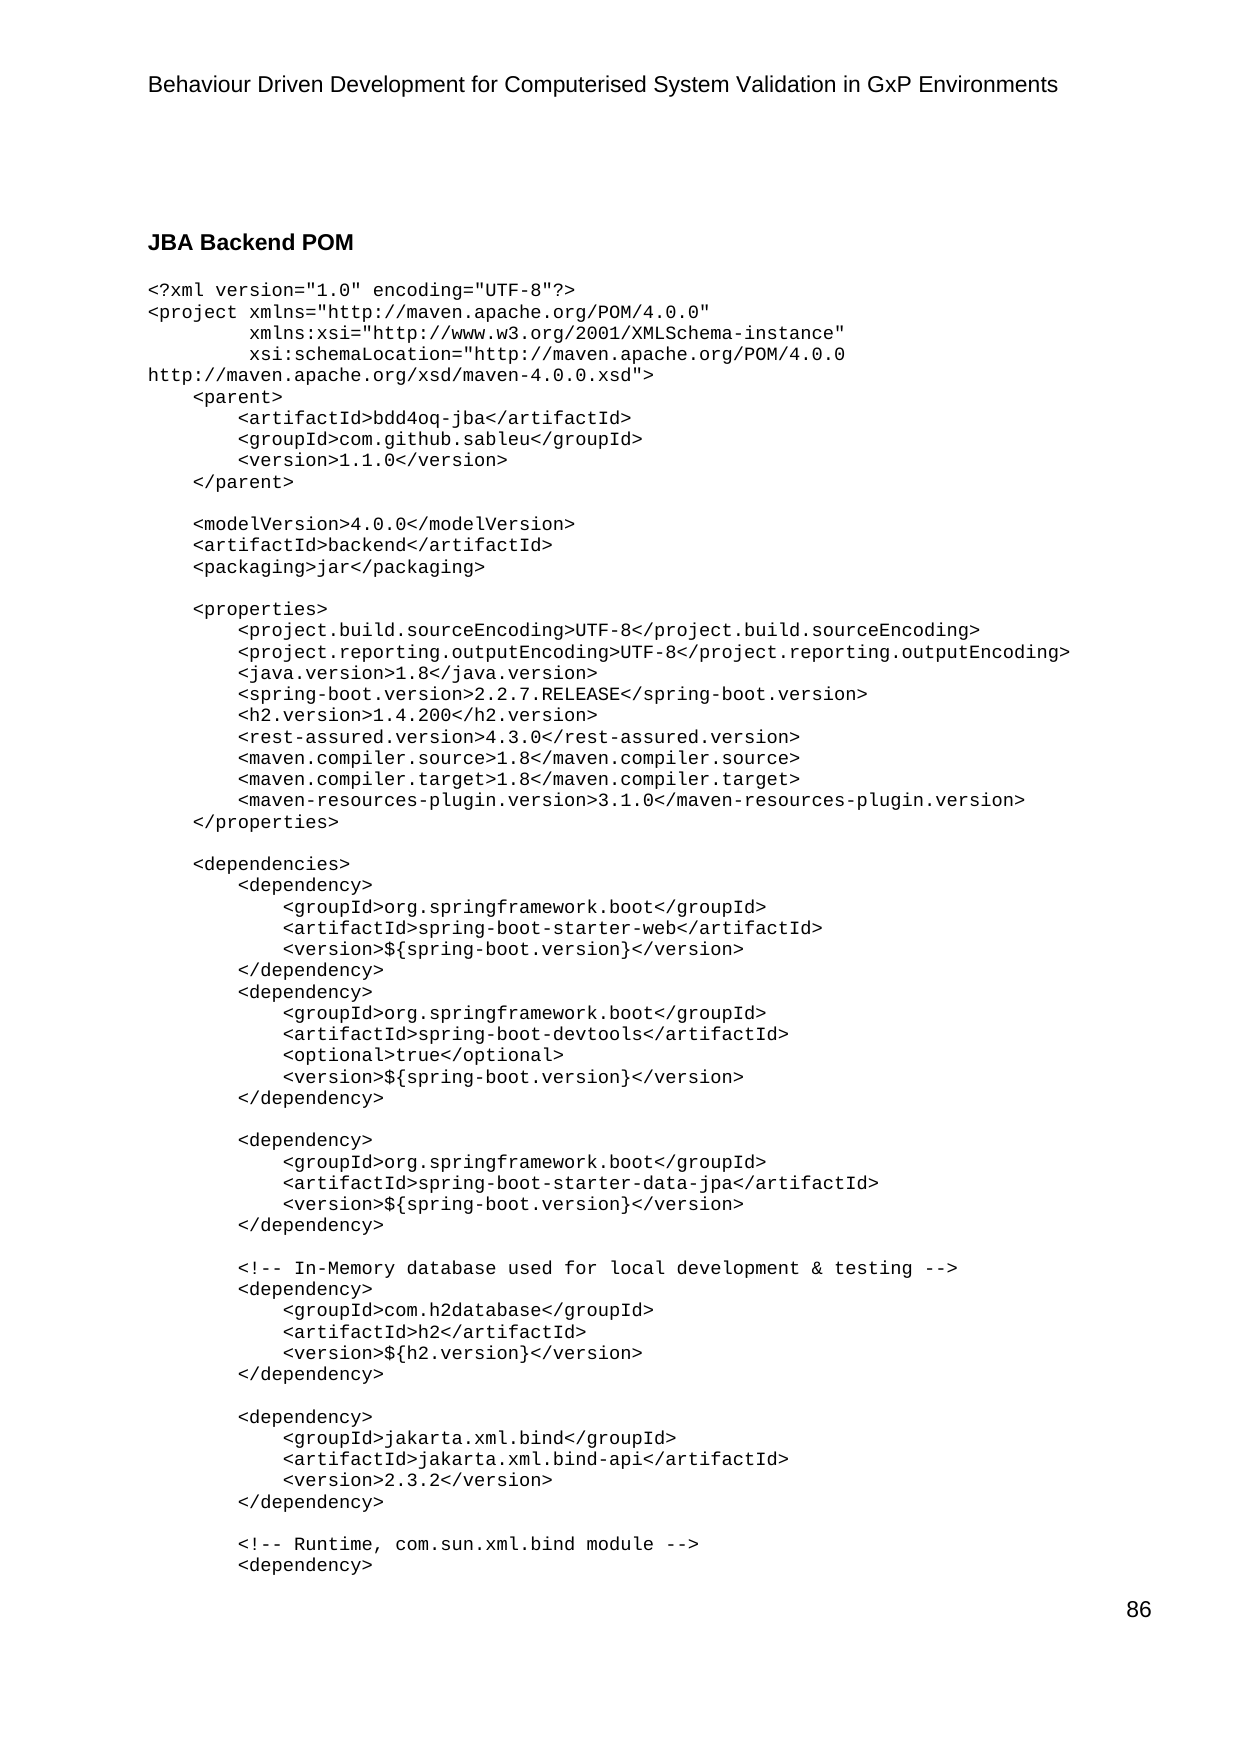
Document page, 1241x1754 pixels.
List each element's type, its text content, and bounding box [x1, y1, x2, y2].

text <artifactId>jakarta.xml.bind-api</artifactId> [148, 1450, 1152, 1471]
text <dependency> [148, 876, 1152, 897]
text <spring-boot.version>2.2.7.RELEASE</spring-boot.version> [148, 685, 1152, 706]
text </dependency> [148, 1216, 1152, 1237]
text <dependency> [148, 1407, 1152, 1429]
text <optional>true</optional> [148, 1046, 1152, 1067]
text <project.build.sourceEncoding>UTF-8</project.build.sourceEncoding> [148, 621, 1152, 642]
text <version>${spring-boot.version}</version> [148, 1067, 1152, 1089]
text <version>${spring-boot.version}</version> [148, 1195, 1152, 1216]
text </dependency> [148, 1365, 1152, 1386]
text <version>${h2.version}</version> [148, 1344, 1152, 1365]
text <!-- In-Memory database used for local development & testing --> [148, 1259, 1152, 1280]
text <rest-assured.version>4.3.0</rest-assured.version> [148, 727, 1152, 749]
text <project.reporting.outputEncoding>UTF-8</project.reporting.outputEncoding> [148, 642, 1152, 664]
text JBA Backend POM [148, 229, 1152, 256]
text <groupId>jakarta.xml.bind</groupId> [148, 1429, 1152, 1450]
text xsi:schemaLocation="http://maven.apache.org/POM/4.0.0 http://maven.apache.org/xsd/maven-4.0.0.xsd"> [148, 345, 1152, 387]
text <properties> [148, 600, 1152, 621]
text </parent> [148, 472, 1152, 494]
text <artifactId>h2</artifactId> [148, 1322, 1152, 1344]
text <artifactId>spring-boot-devtools</artifactId> [148, 1025, 1152, 1046]
text <artifactId>spring-boot-starter-web</artifactId> [148, 919, 1152, 940]
text <modelVersion>4.0.0</modelVersion> [148, 515, 1152, 536]
text <version>${spring-boot.version}</version> [148, 940, 1152, 961]
text <artifactId>bdd4oq-jba</artifactId> [148, 409, 1152, 430]
text <?xml version="1.0" encoding="UTF-8"?> [148, 281, 1152, 302]
text <groupId>com.h2database</groupId> [148, 1301, 1152, 1322]
text <maven.compiler.source>1.8</maven.compiler.source> [148, 749, 1152, 770]
text <dependencies> [148, 855, 1152, 876]
text </properties> [148, 812, 1152, 834]
text <dependency> [148, 1131, 1152, 1152]
text <maven.compiler.target>1.8</maven.compiler.target> [148, 770, 1152, 791]
text <!-- Runtime, com.sun.xml.bind module --> [148, 1535, 1152, 1556]
text <java.version>1.8</java.version> [148, 664, 1152, 685]
text <groupId>org.springframework.boot</groupId> [148, 1004, 1152, 1025]
text <groupId>org.springframework.boot</groupId> [148, 1152, 1152, 1174]
text <project xmlns="http://maven.apache.org/POM/4.0.0" [148, 302, 1152, 324]
text <h2.version>1.4.200</h2.version> [148, 706, 1152, 727]
text <dependency> [148, 1280, 1152, 1301]
text <version>1.1.0</version> [148, 451, 1152, 472]
text </dependency> [148, 1492, 1152, 1514]
text <version>2.3.2</version> [148, 1471, 1152, 1492]
text <packaging>jar</packaging> [148, 557, 1152, 579]
text <artifactId>backend</artifactId> [148, 536, 1152, 557]
text </dependency> [148, 961, 1152, 982]
text <maven-resources-plugin.version>3.1.0</maven-resources-plugin.version> [148, 791, 1152, 812]
text xmlns:xsi="http://www.w3.org/2001/XMLSchema-instance" [148, 324, 1152, 345]
text <artifactId>spring-boot-starter-data-jpa</artifactId> [148, 1174, 1152, 1195]
text <dependency> [148, 1556, 1152, 1577]
text <dependency> [148, 982, 1152, 1004]
text <groupId>com.github.sableu</groupId> [148, 430, 1152, 451]
text <parent> [148, 387, 1152, 409]
text </dependency> [148, 1089, 1152, 1110]
text <groupId>org.springframework.boot</groupId> [148, 897, 1152, 919]
